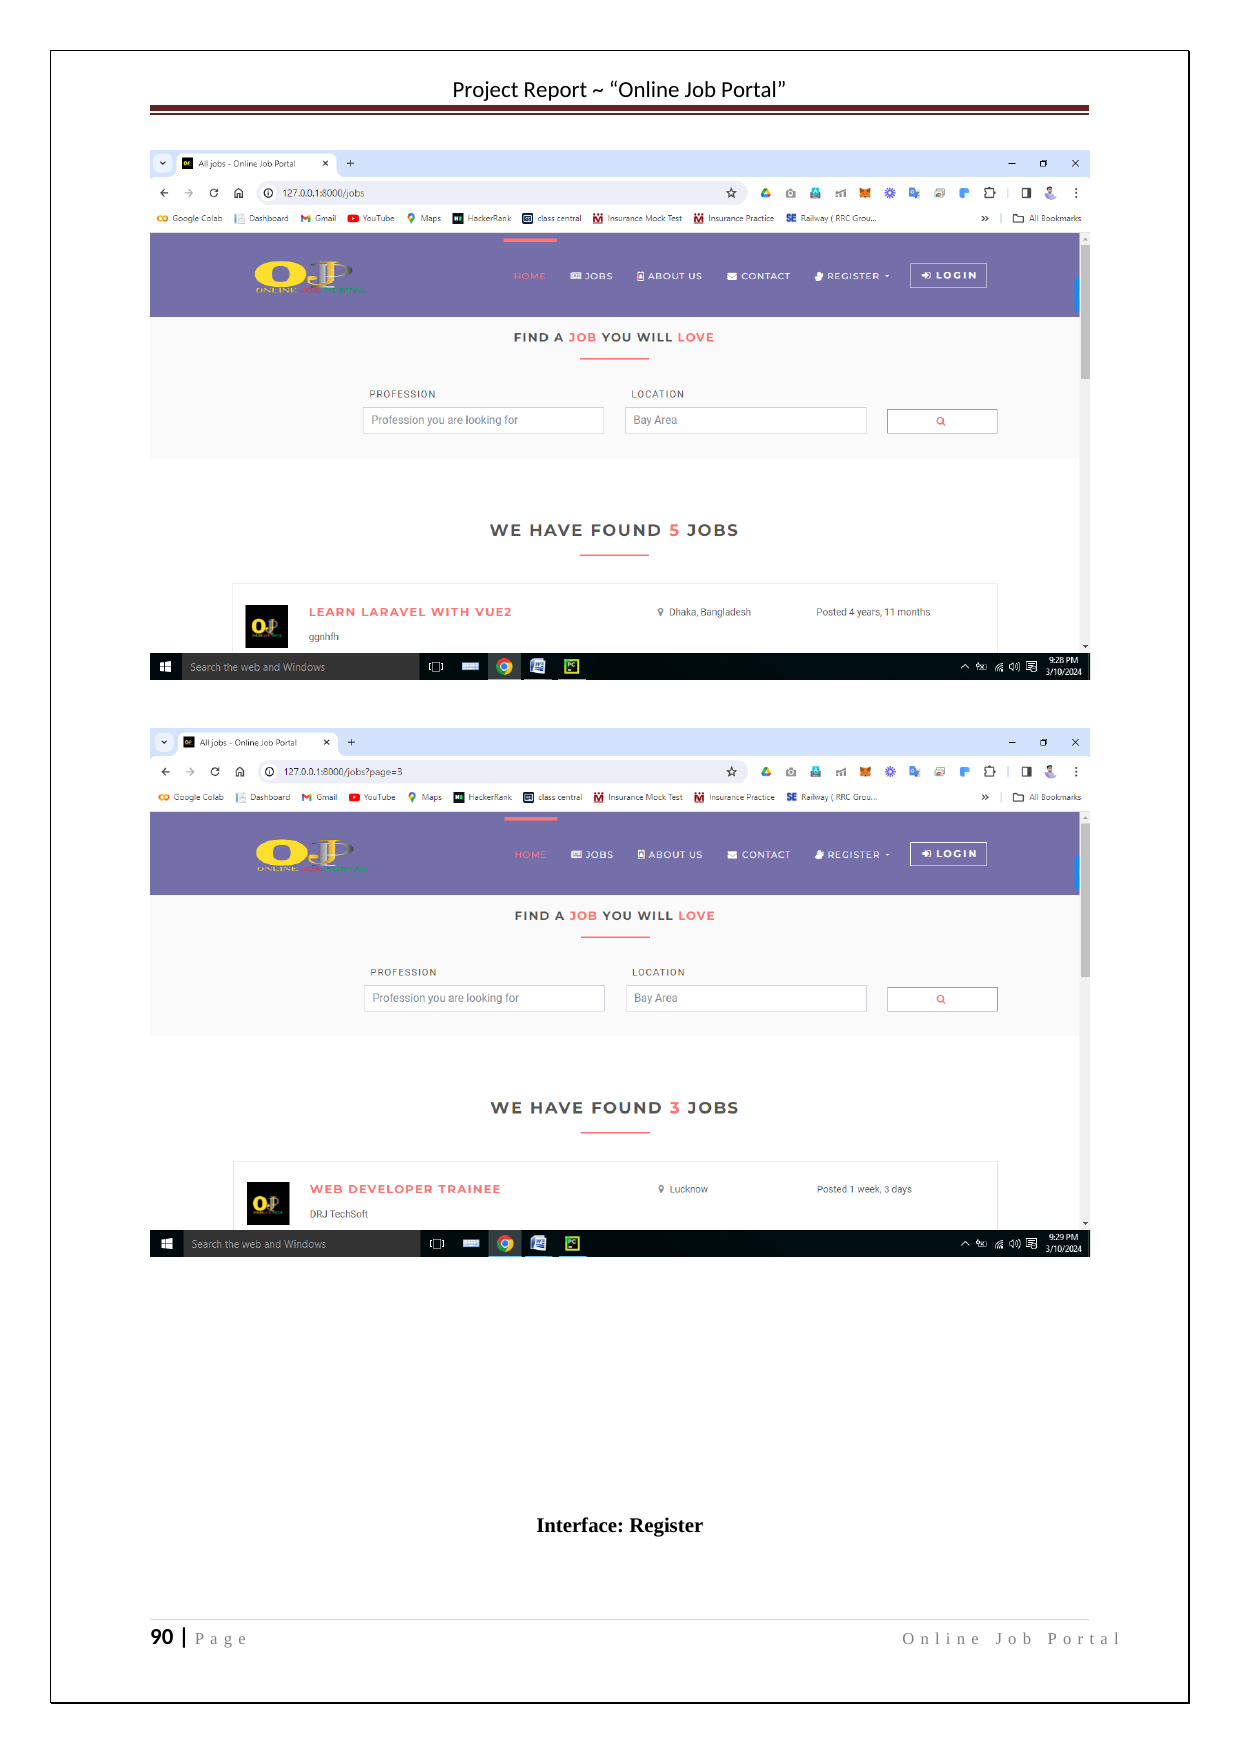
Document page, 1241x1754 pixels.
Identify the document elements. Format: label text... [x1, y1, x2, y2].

picture [150, 150, 1091, 680]
picture [150, 728, 1091, 1257]
text Interface: Register [150, 1513, 1089, 1537]
